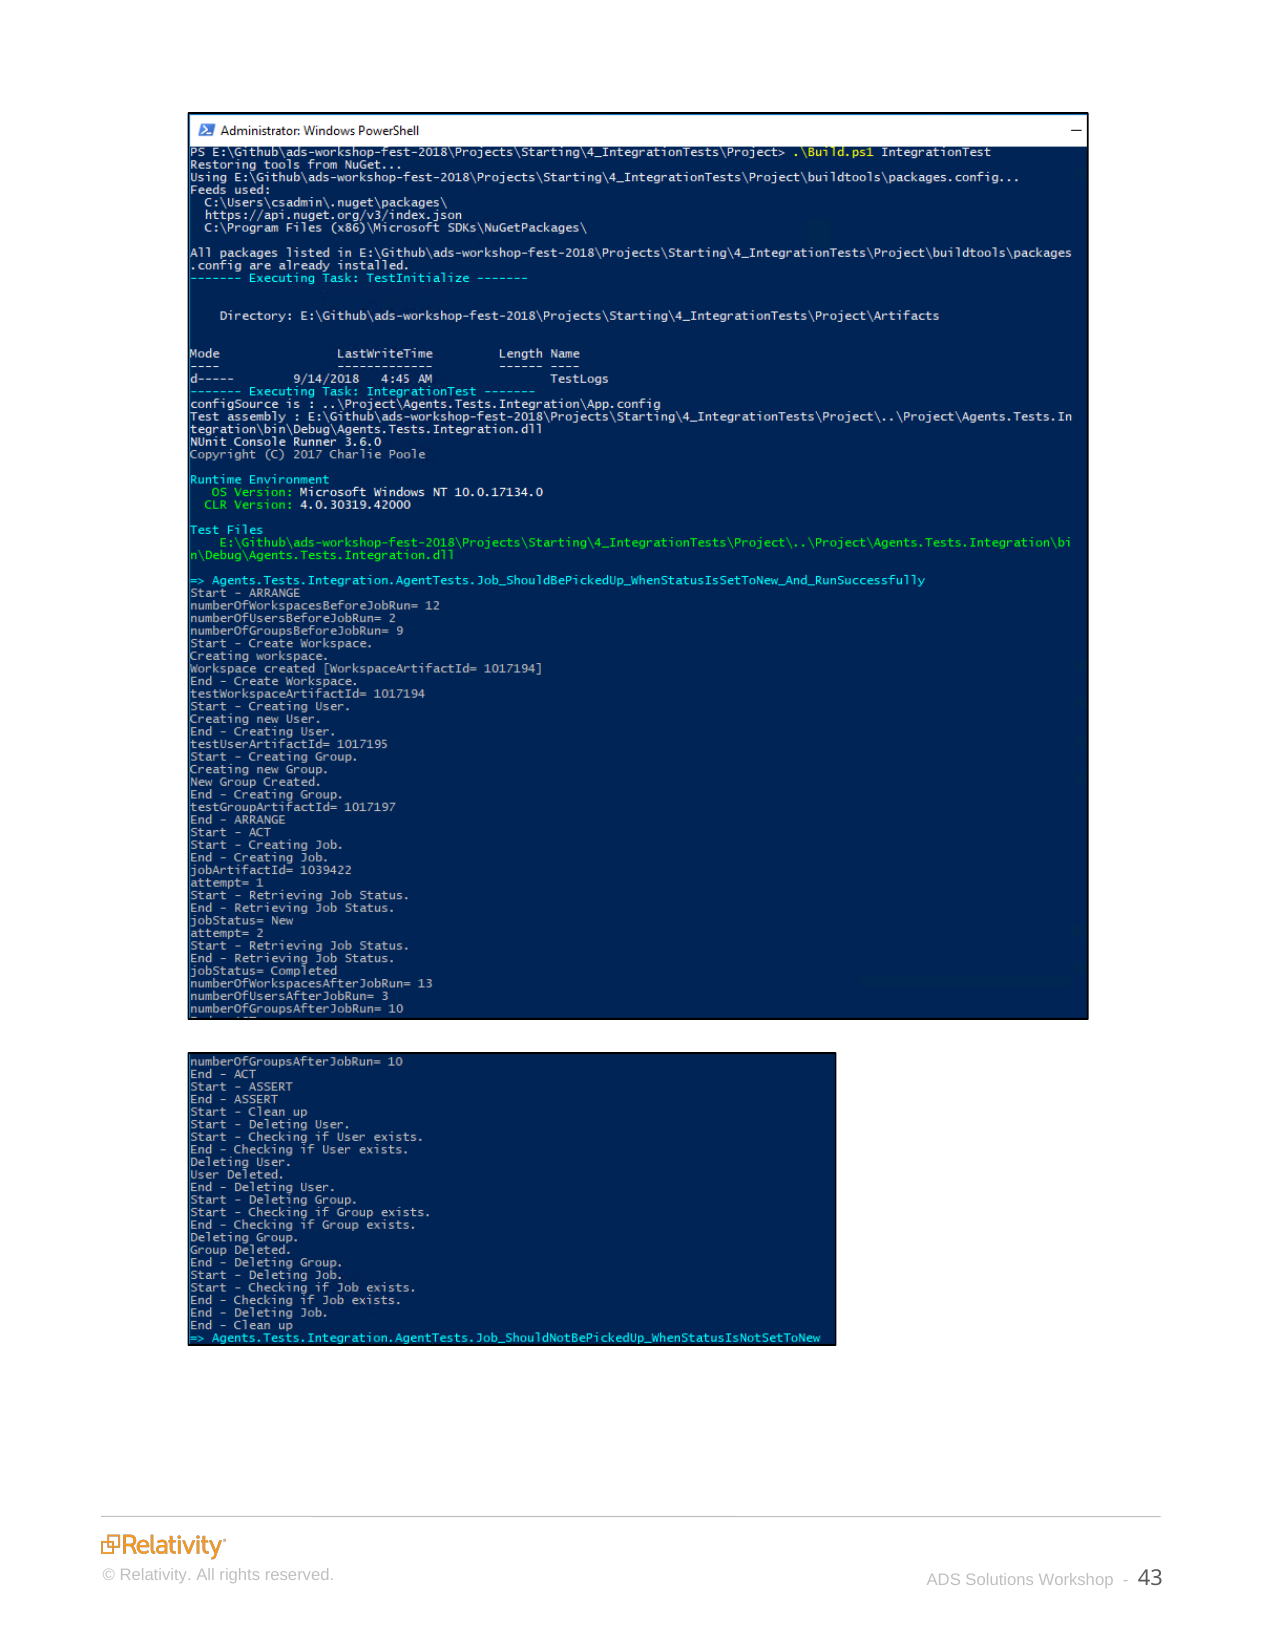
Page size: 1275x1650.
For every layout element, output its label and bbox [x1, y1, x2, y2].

picture [100, 1534, 227, 1560]
picture [187, 112, 1089, 1020]
picture [187, 1052, 837, 1346]
